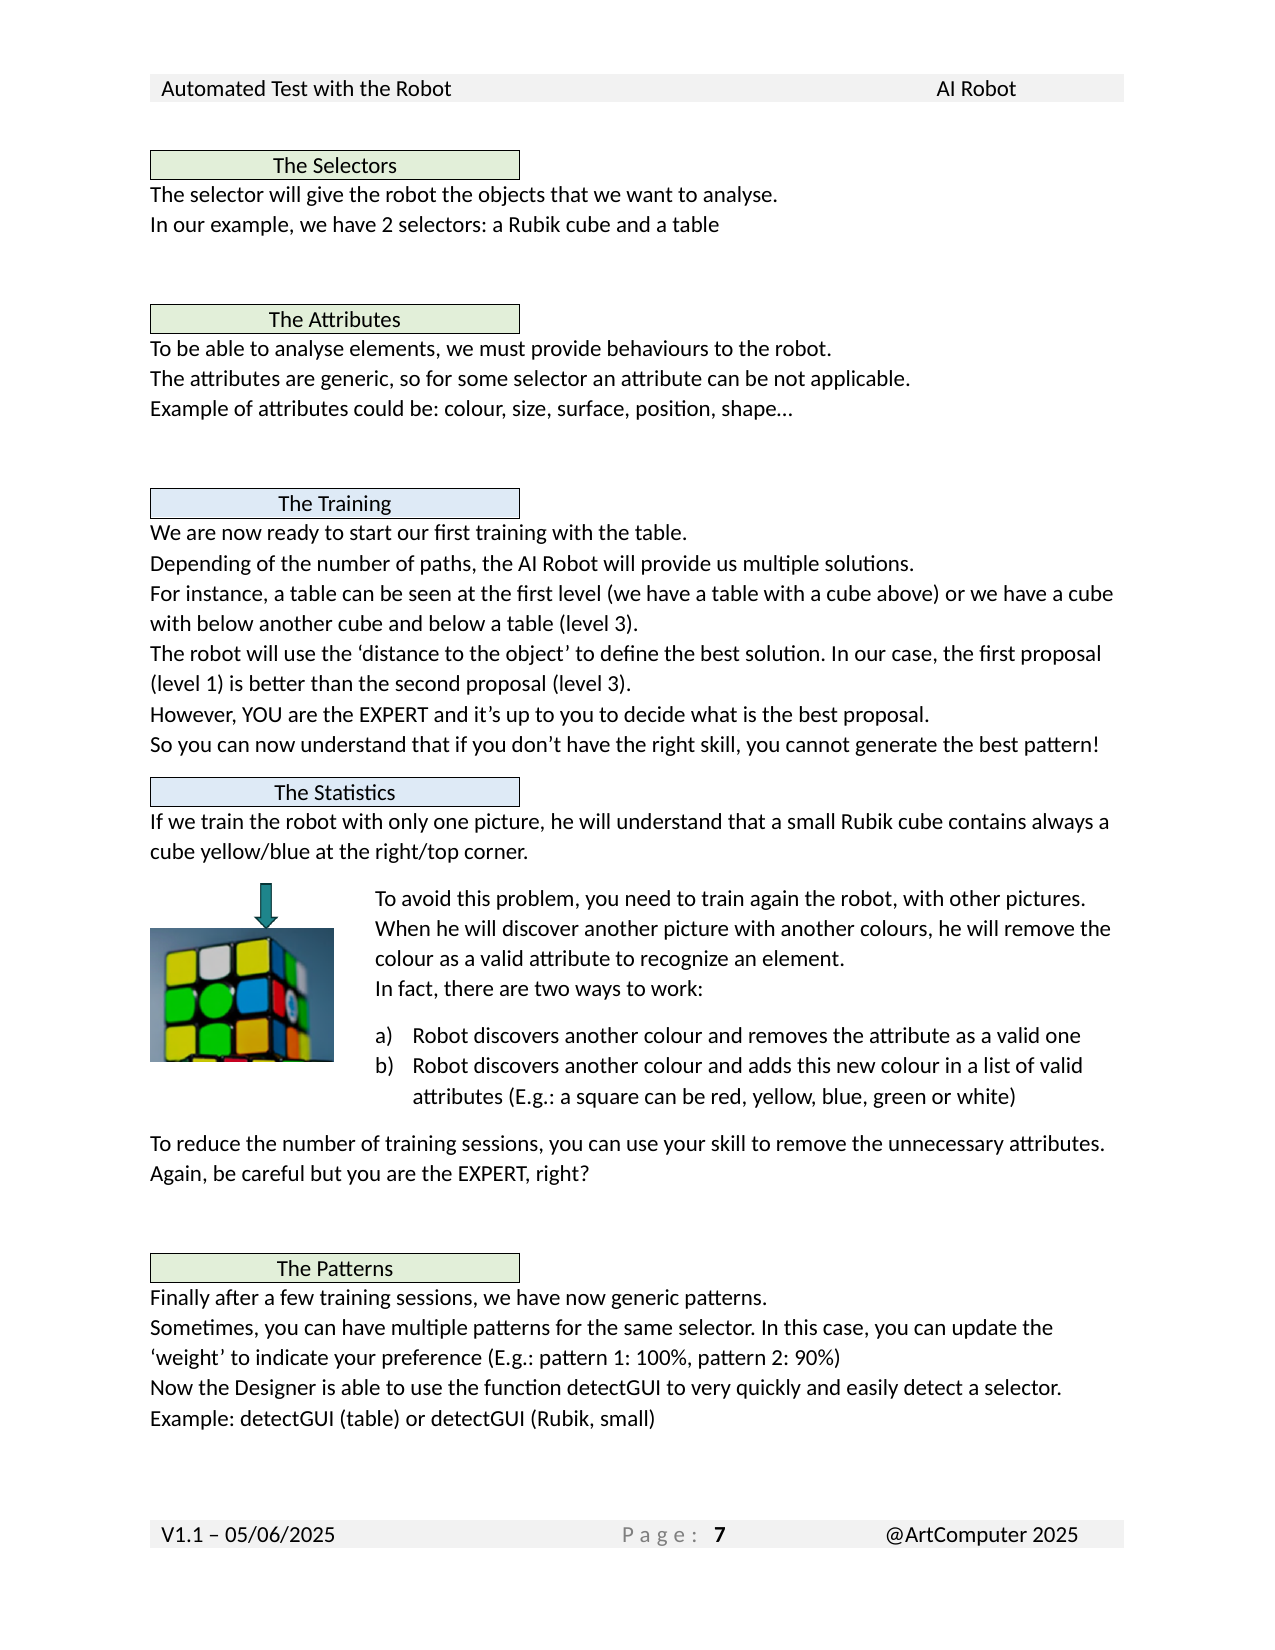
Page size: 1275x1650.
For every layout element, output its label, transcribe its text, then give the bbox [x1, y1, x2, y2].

text We are now ready to start our first training with the table. Depending of the number of paths, the AI Robot will provide us multiple solutions. For instance, a table can be seen at the first level (we have a table with a cube above) or we have a cube with below another cube and below a table (level 3). The robot will use the ‘distance to the object’ to define the best solution. In our case, the first proposal (level 1) is better than the second proposal (level 3). However, YOU are the EXPERT and it’s up to you to decide what is the best proposal. So you can now understand that if you don’t have the right skill, you cannot generate the best pattern! [150, 518, 1125, 758]
table_header The Attributes [151, 305, 519, 333]
text To be able to analyse elements, we must provide behaviours to the robot. The attributes are generic, so for some selector an attribute can be not applicable. Example of attributes could be: colour, size, surface, position, shape… [150, 334, 1125, 423]
text If we train the robot with only one picture, he will understand that a small Rubik cube contains always a cube yellow/blue at the right/top corner. [150, 807, 1125, 865]
text To reduce the number of training sessions, you can use your skill to remove the unnecessary attributes. Again, be careful but you are the EXPERT, right? [150, 1129, 1125, 1187]
table_header The Patterns [151, 1254, 519, 1282]
picture [150, 883, 334, 1062]
text To avoid this problem, you need to train again the robot, with other pictures. When he will discover another picture with another colours, he will remove the colour as a valid attribute to recognize an element. In fact, there are two ways to work: [375, 884, 1125, 1003]
text The selector will give the robot the objects that we want to analyse. In our example, we have 2 selectors: a Rubik cube and a table [150, 180, 1125, 238]
table_header The Training [151, 489, 519, 517]
list Robot discovers another colour and adds this new colour in a list of valid attributes (E.g.: a square can be red, yellow, blue, green or white) [375, 1052, 1125, 1110]
list Robot discovers another colour and removes the attribute as a valid one [375, 1021, 1125, 1049]
table_header The Statistics [151, 778, 519, 806]
table_header The Selectors [151, 151, 519, 179]
text Finally after a few training sessions, we have now generic patterns. Sometimes, you can have multiple patterns for the same selector. In this case, you can update the ‘weight’ to indicate your preference (E.g.: pattern 1: 100%, pattern 2: 90%) Now the Designer is able to use the function detectGUI to very quickly and easily detect a selector. Example: detectGUI (table) or detectGUI (Rubik, small) [150, 1283, 1125, 1432]
